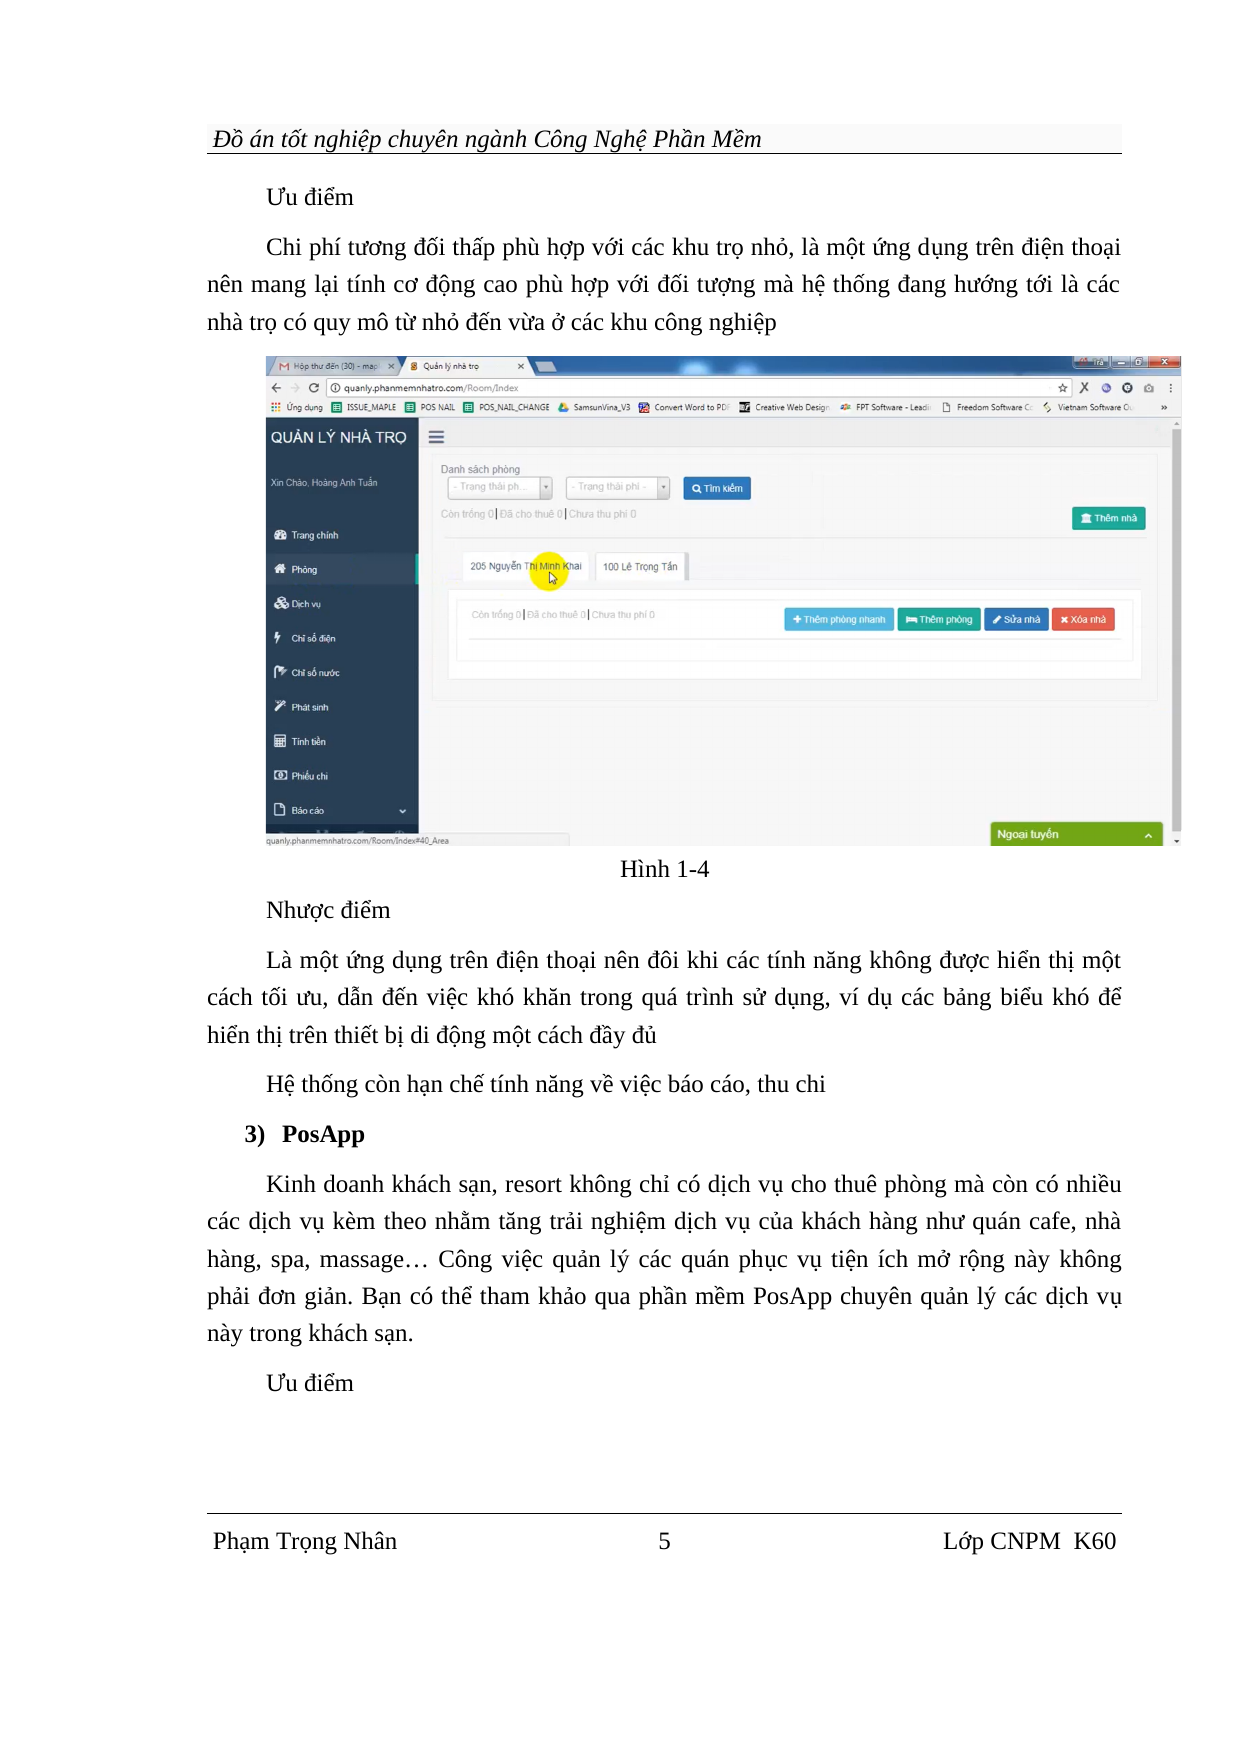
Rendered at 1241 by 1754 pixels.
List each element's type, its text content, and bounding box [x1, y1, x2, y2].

text Ưu điểm [207, 1368, 1122, 1397]
text Kinh doanh khách sạn, resort không chỉ có dịch vụ cho thuê phòng mà còn có nhiều các dịch vụ kèm theo nhằm tăng trải nghiệm dịch vụ của khách hàng như quán cafe, nhà hàng, spa, massage… Công việc quản lý các quán phục vụ tiện ích mở rộng này không phải đơn giản. Bạn có thể tham khảo qua phần mềm PosApp chuyên quản lý các dịch vụ này trong khách sạn. [207, 1169, 1122, 1347]
picture [265, 356, 1182, 846]
text Là một ứng dụng trên điện thoại nên đôi khi các tính năng không được hiển thị một cách tối ưu, dẫn đến việc khó khăn trong quá trình sử dụng, ví dụ các bảng biểu khó để hiển thị trên thiết bị di động một cách đầy đủ [207, 945, 1122, 1048]
text Hệ thống còn hạn chế tính năng về việc báo cáo, thu chi [207, 1069, 1122, 1098]
text Ưu điểm [207, 182, 1122, 211]
text Nhược điểm [207, 895, 1122, 924]
text Chi phí tương đối thấp phù hợp với các khu trọ nhỏ, là một ứng dụng trên điện thoại nên mang lại tính cơ động cao phù hợp với đối tượng mà hệ thống đang hướng tới là các nhà trọ có quy mô từ nhỏ đến vừa ở các khu công nghiệp [207, 232, 1122, 335]
list PosApp [244, 1119, 1122, 1148]
text Hình 1-4 Giao diện quản lý phòng trọ của phần mềm Lam Nguyen [207, 854, 1122, 883]
